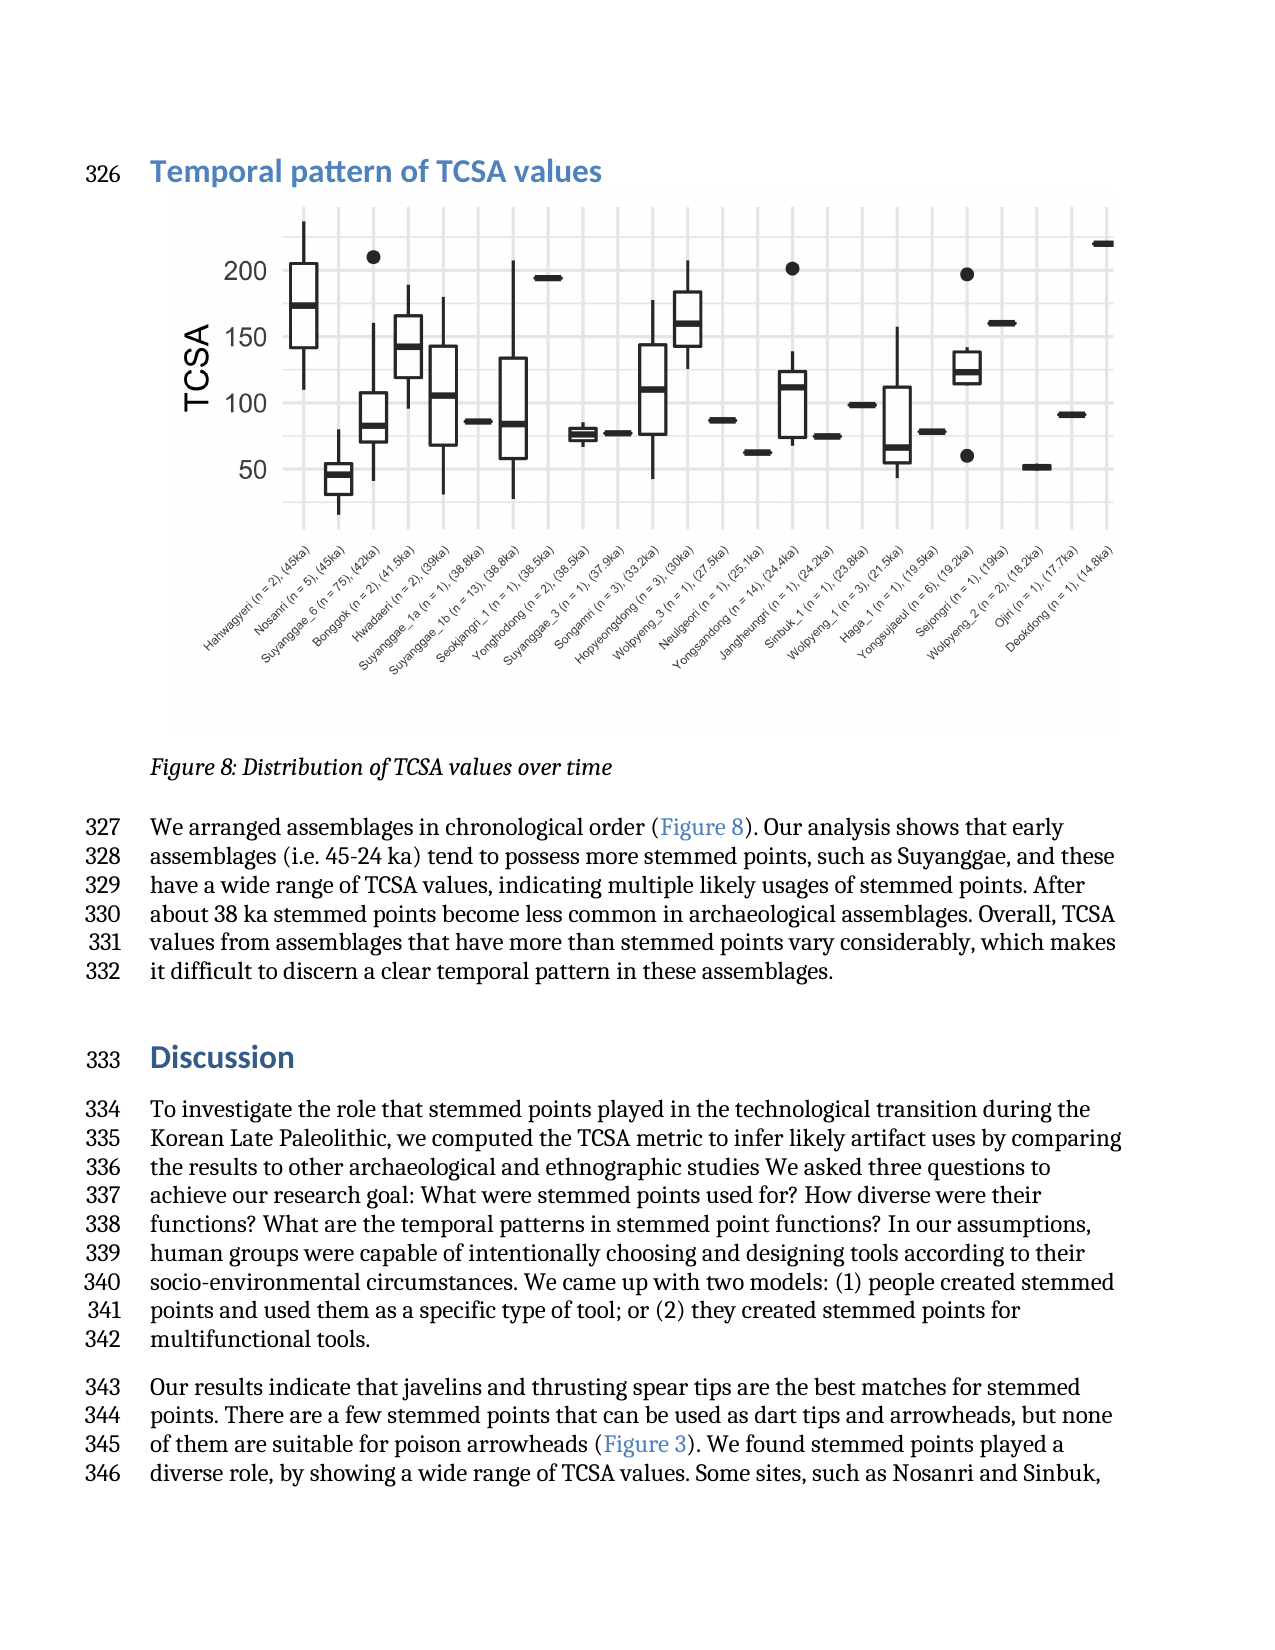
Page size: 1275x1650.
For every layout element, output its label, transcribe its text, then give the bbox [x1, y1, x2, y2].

subtitle Temporal pattern of TCSA values [150, 150, 1125, 191]
text We arranged assemblages in chronological order (Figure 8). Our analysis shows that early assemblages (i.e. 45-24 ka) tend to possess more stemmed points, such as Suyanggae, and these have a wide range of TCSA values, indicating multiple likely usages of stemmed points. After about 38 ka stemmed points become less common in archaeological assemblages. Overall, TCSA values from assemblages that have more than stemmed points vary considerably, which makes it difficult to discern a clear temporal pattern in these assemblages. [150, 813, 1125, 986]
text To investigate the role that stemmed points played in the technological transition during the Korean Late Paleolithic, we computed the TCSA metric to infer likely artifact uses by comparing the results to other archaeological and ethnographic studies We asked three questions to achieve our research goal: What were stemmed points used for? How diverse were their functions? What are the temporal patterns in stemmed point functions? In our assumptions, human groups were capable of intentionally choosing and designing tools according to their socio-environmental circumstances. We came up with two models: (1) people created stemmed points and used them as a specific type of tool; or (2) they created stemmed points for multifunctional tools. [150, 1095, 1125, 1354]
picture [168, 190, 1114, 733]
subtitle Discussion [150, 1036, 1125, 1076]
table_header Figure 8: Distribution of TCSA values over time [139, 191, 1114, 794]
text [150, 1373, 1125, 1488]
